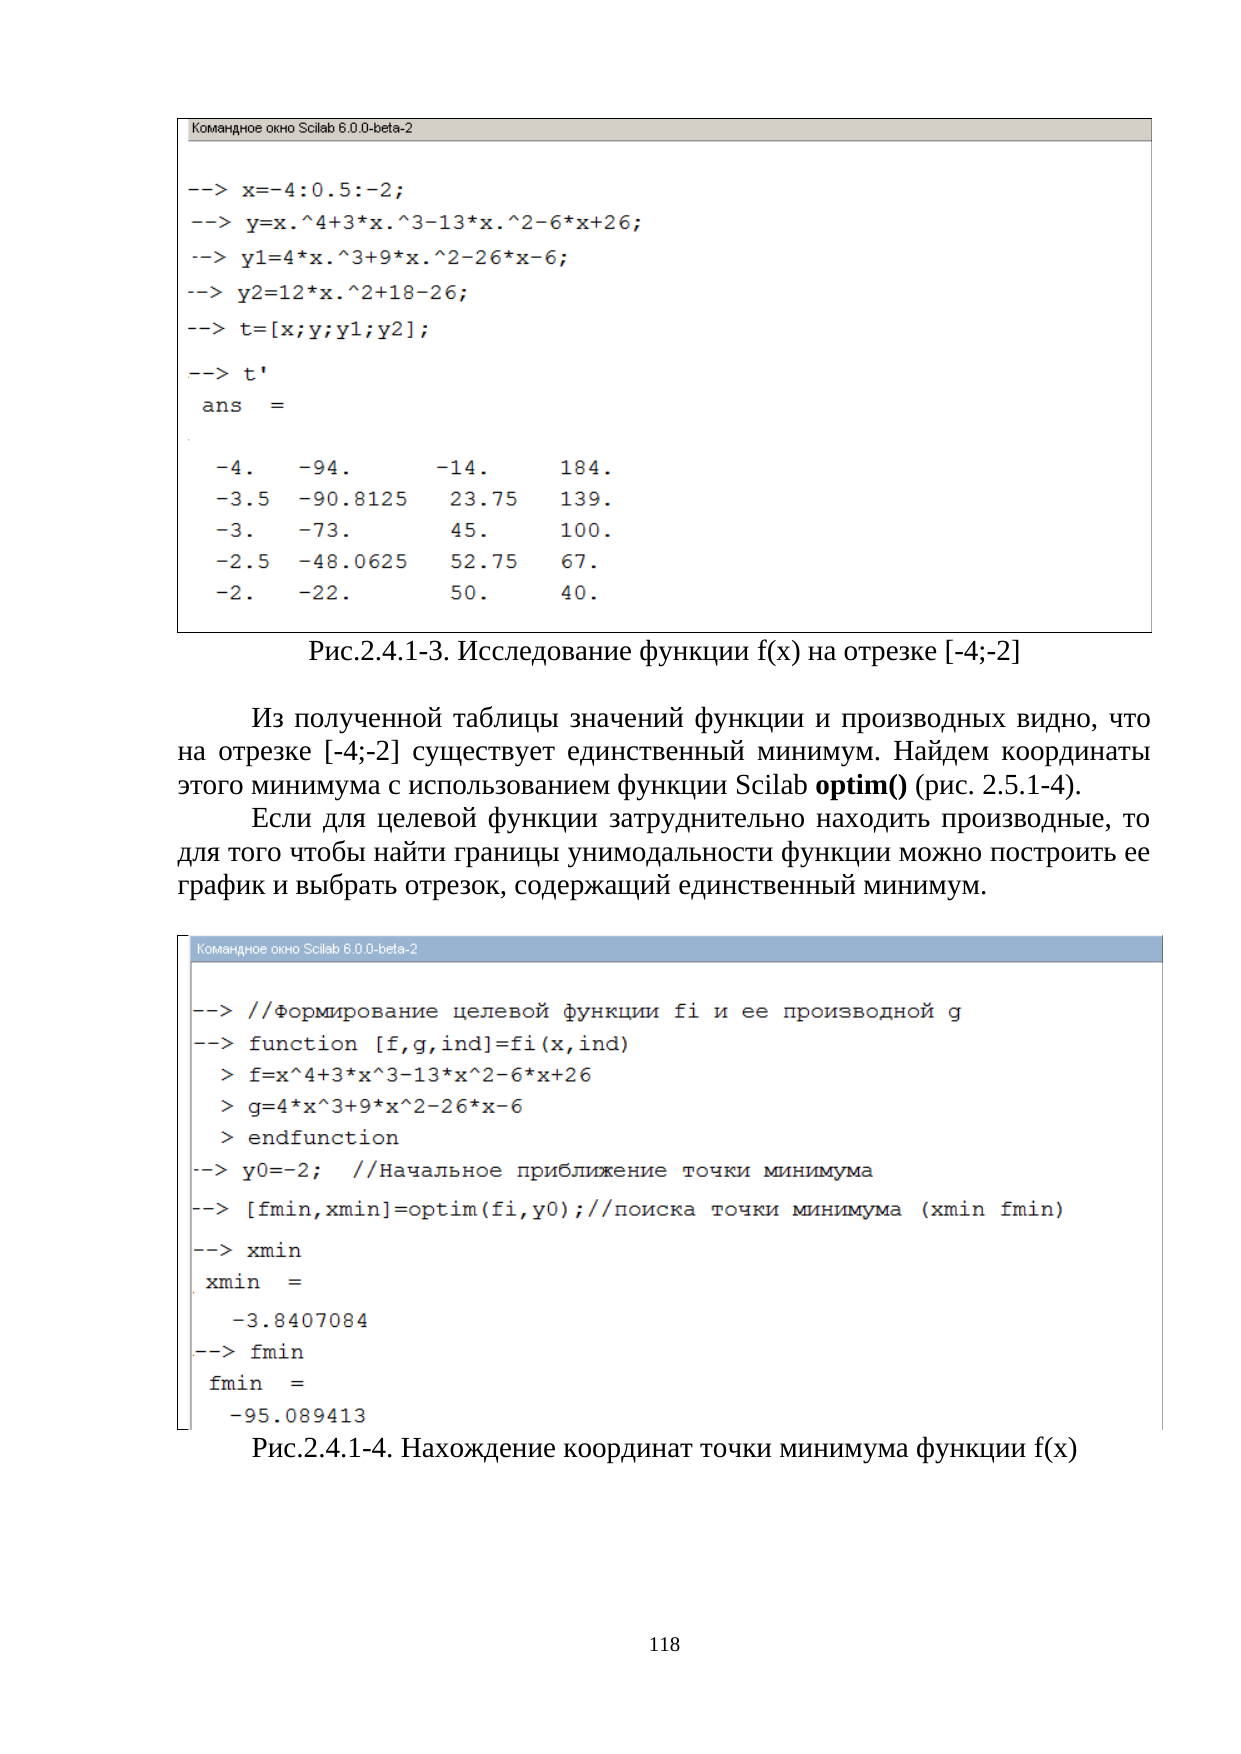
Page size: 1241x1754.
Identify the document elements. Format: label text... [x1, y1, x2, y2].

picture [188, 935, 1163, 1430]
text Рис.2.4.1-3. Исследование функции f(x) на отрезке [-4;-2] [177, 633, 1152, 666]
picture [188, 119, 1152, 632]
text Из полученной таблицы значений функции и производных видно, что на отрезке [-4;-2] существует единственный минимум. Найдем координаты этого минимума с использованием функции Scilab optim() (рис. 2.5.1-4). [177, 700, 1152, 800]
table_header [178, 936, 188, 1429]
table_header [178, 119, 188, 632]
text Рис.2.4.1-4. Нахождение координат точки минимума функции f(x) [177, 1430, 1152, 1464]
text Если для целевой функции затруднительно находить производные, то для того чтобы найти границы унимодальности функции можно построить ее график и выбрать отрезок, содержащий единственный минимум. [177, 800, 1152, 901]
